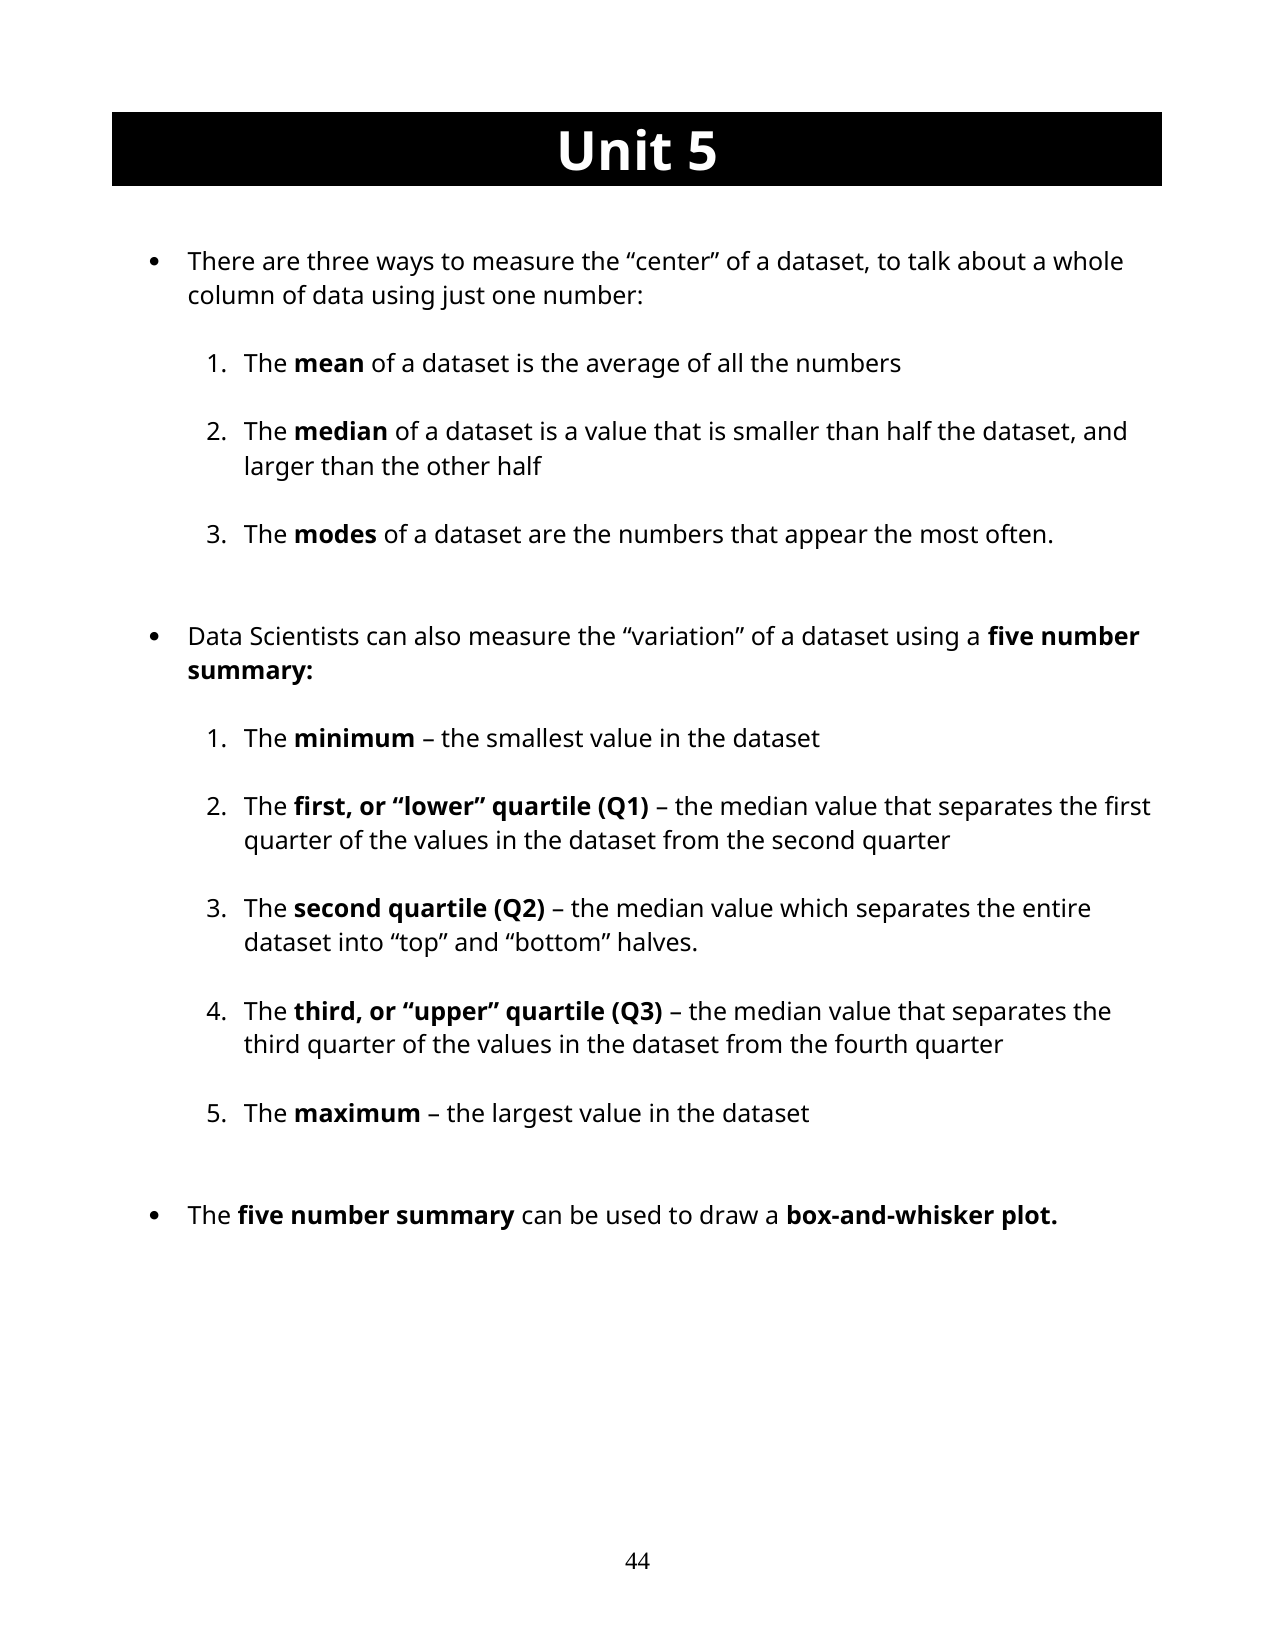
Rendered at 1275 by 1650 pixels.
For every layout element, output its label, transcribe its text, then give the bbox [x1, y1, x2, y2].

subtitle Unit 5 [112, 112, 1162, 186]
list The five number summary can be used to draw a box-and-whisker plot. [150, 1197, 1162, 1232]
list The first, or “lower” quartile (Q1) – the median value that separates the first quarter of the values in the dataset from the second quarter [206, 789, 1162, 857]
list The second quartile (Q2) – the median value which separates the entire dataset into “top” and “bottom” halves. [206, 891, 1162, 959]
list The mean of a dataset is the average of all the numbers [206, 346, 1162, 380]
list The maximum – the largest value in the dataset [206, 1095, 1162, 1129]
list The minimum – the smallest value in the dataset [206, 721, 1162, 755]
list The third, or “upper” quartile (Q3) – the median value that separates the third quarter of the values in the dataset from the fourth quarter [206, 993, 1162, 1061]
list Data Scientists can also measure the “variation” of a dataset using a five number summary: [150, 618, 1162, 687]
list The modes of a dataset are the numbers that appear the most often. [206, 516, 1162, 550]
list The median of a dataset is a value that is smaller than half the dataset, and larger than the other half [206, 414, 1162, 482]
list There are three ways to measure the “center” of a dataset, to talk about a whole column of data using just one number: [150, 244, 1162, 312]
